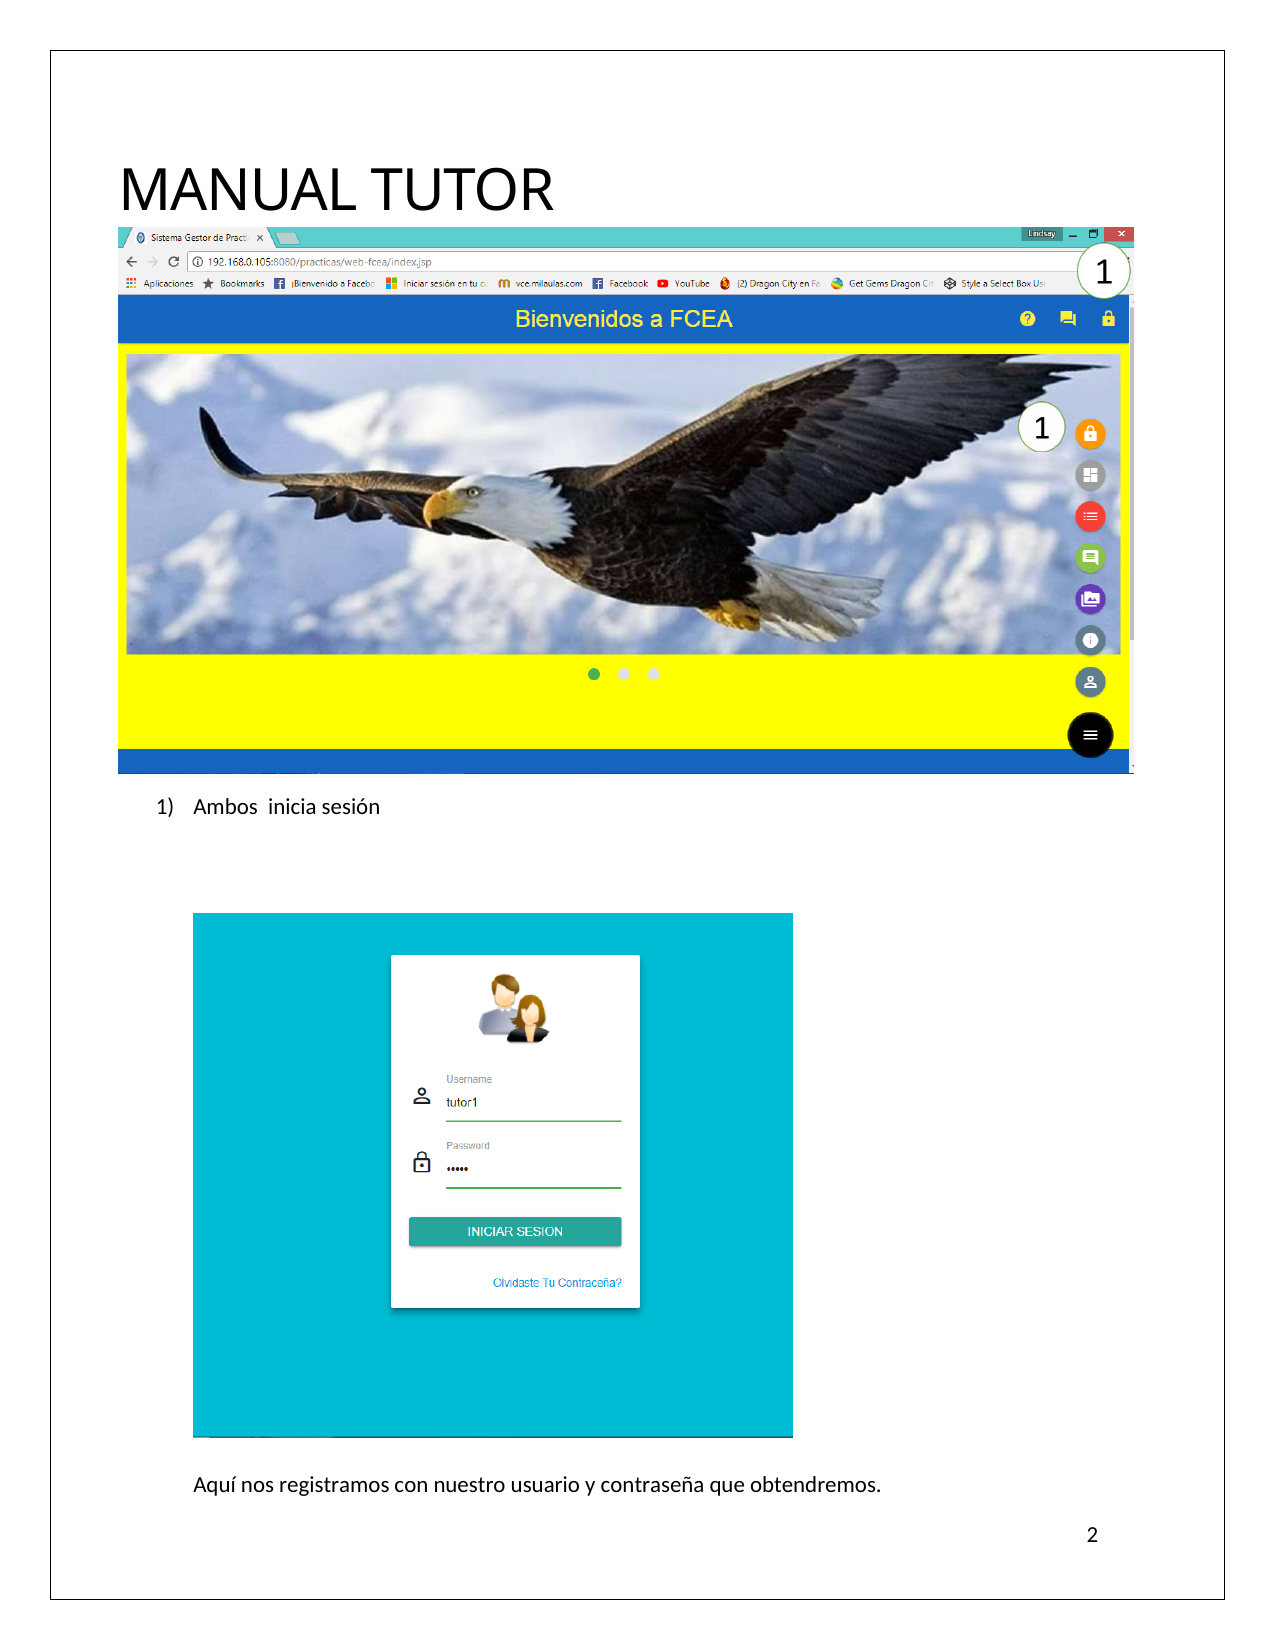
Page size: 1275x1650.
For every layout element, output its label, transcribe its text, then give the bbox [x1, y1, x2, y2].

picture [118, 227, 1137, 774]
title MANUAL TUTOR [118, 148, 1098, 227]
picture [193, 913, 793, 1438]
list Aquí nos registramos con nuestro usuario y contraseña que obtendremos. [193, 1470, 1098, 1498]
list Ambos inicia sesión [156, 792, 1098, 820]
